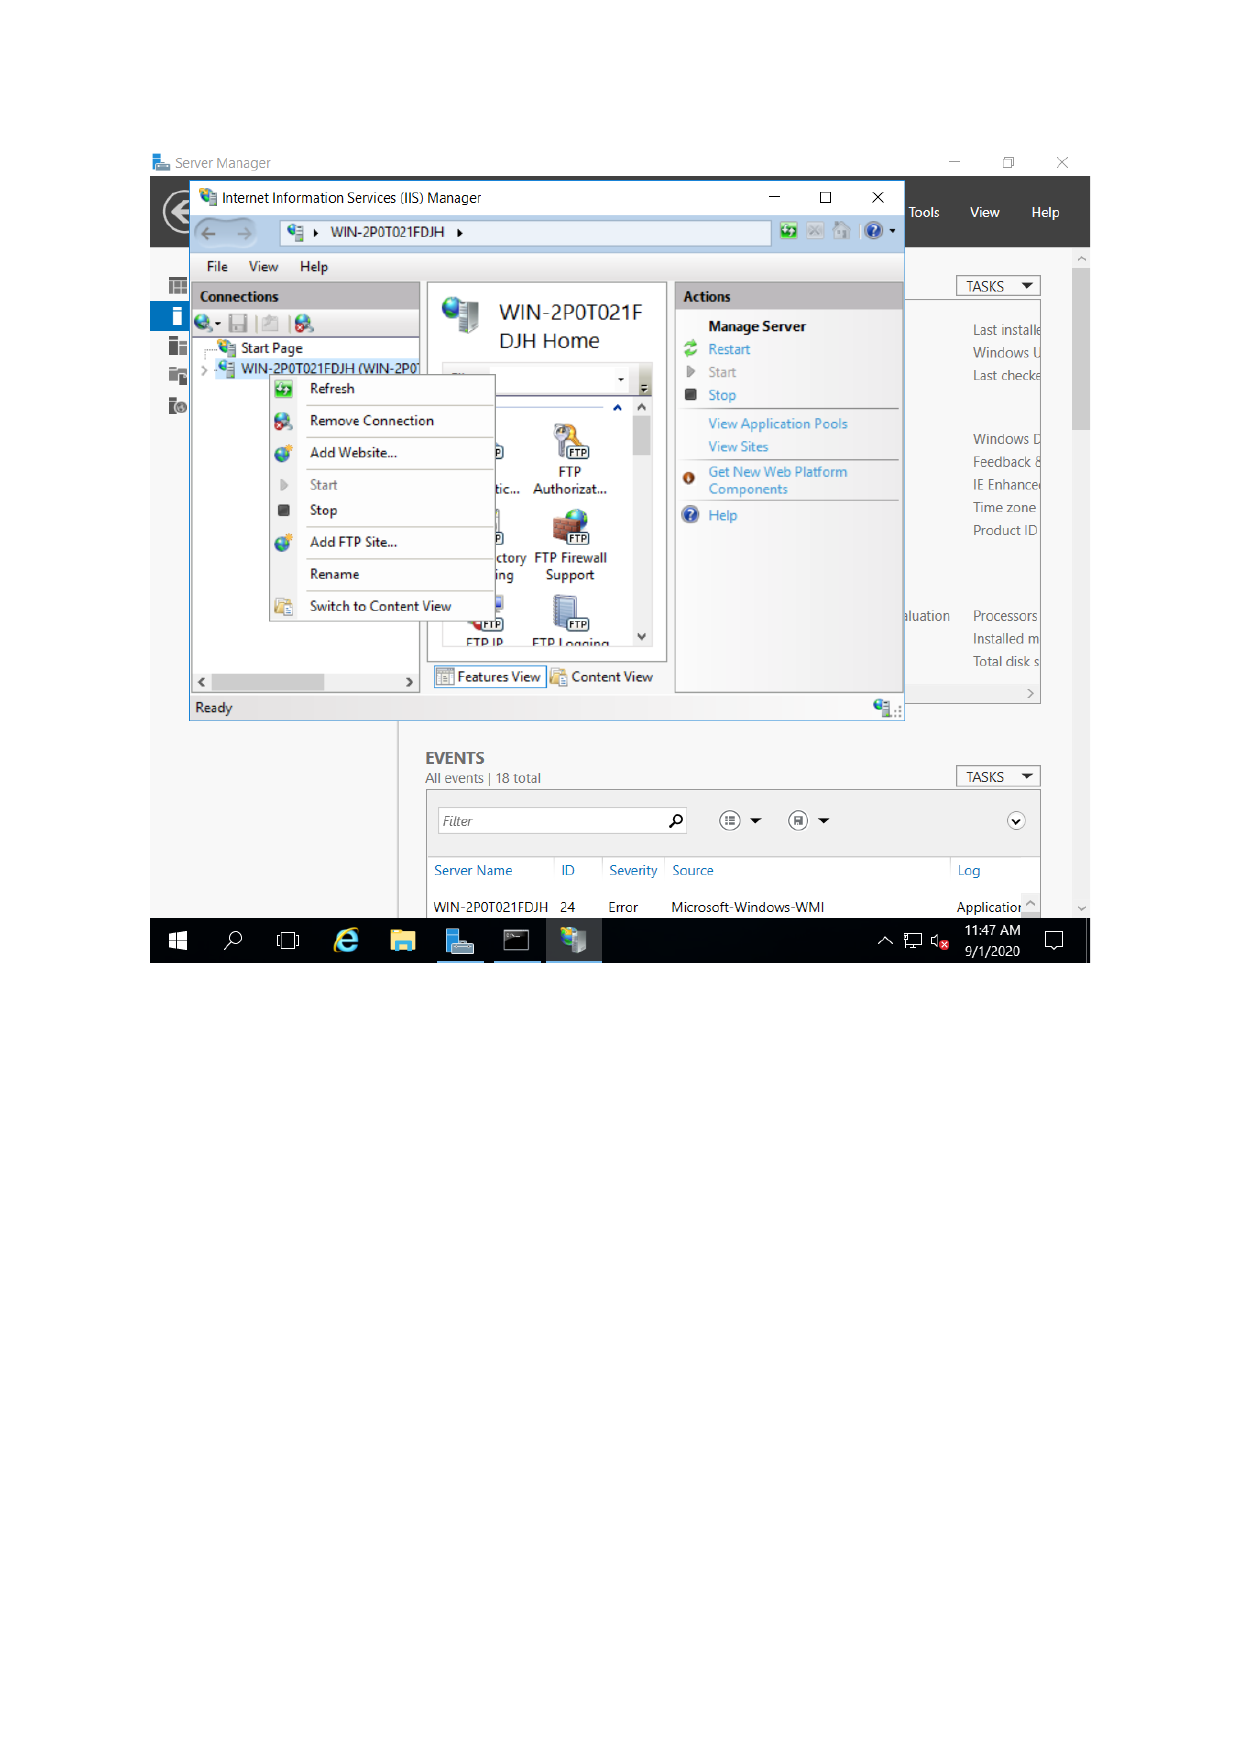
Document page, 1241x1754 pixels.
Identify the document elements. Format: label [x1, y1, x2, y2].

picture [150, 150, 1091, 963]
